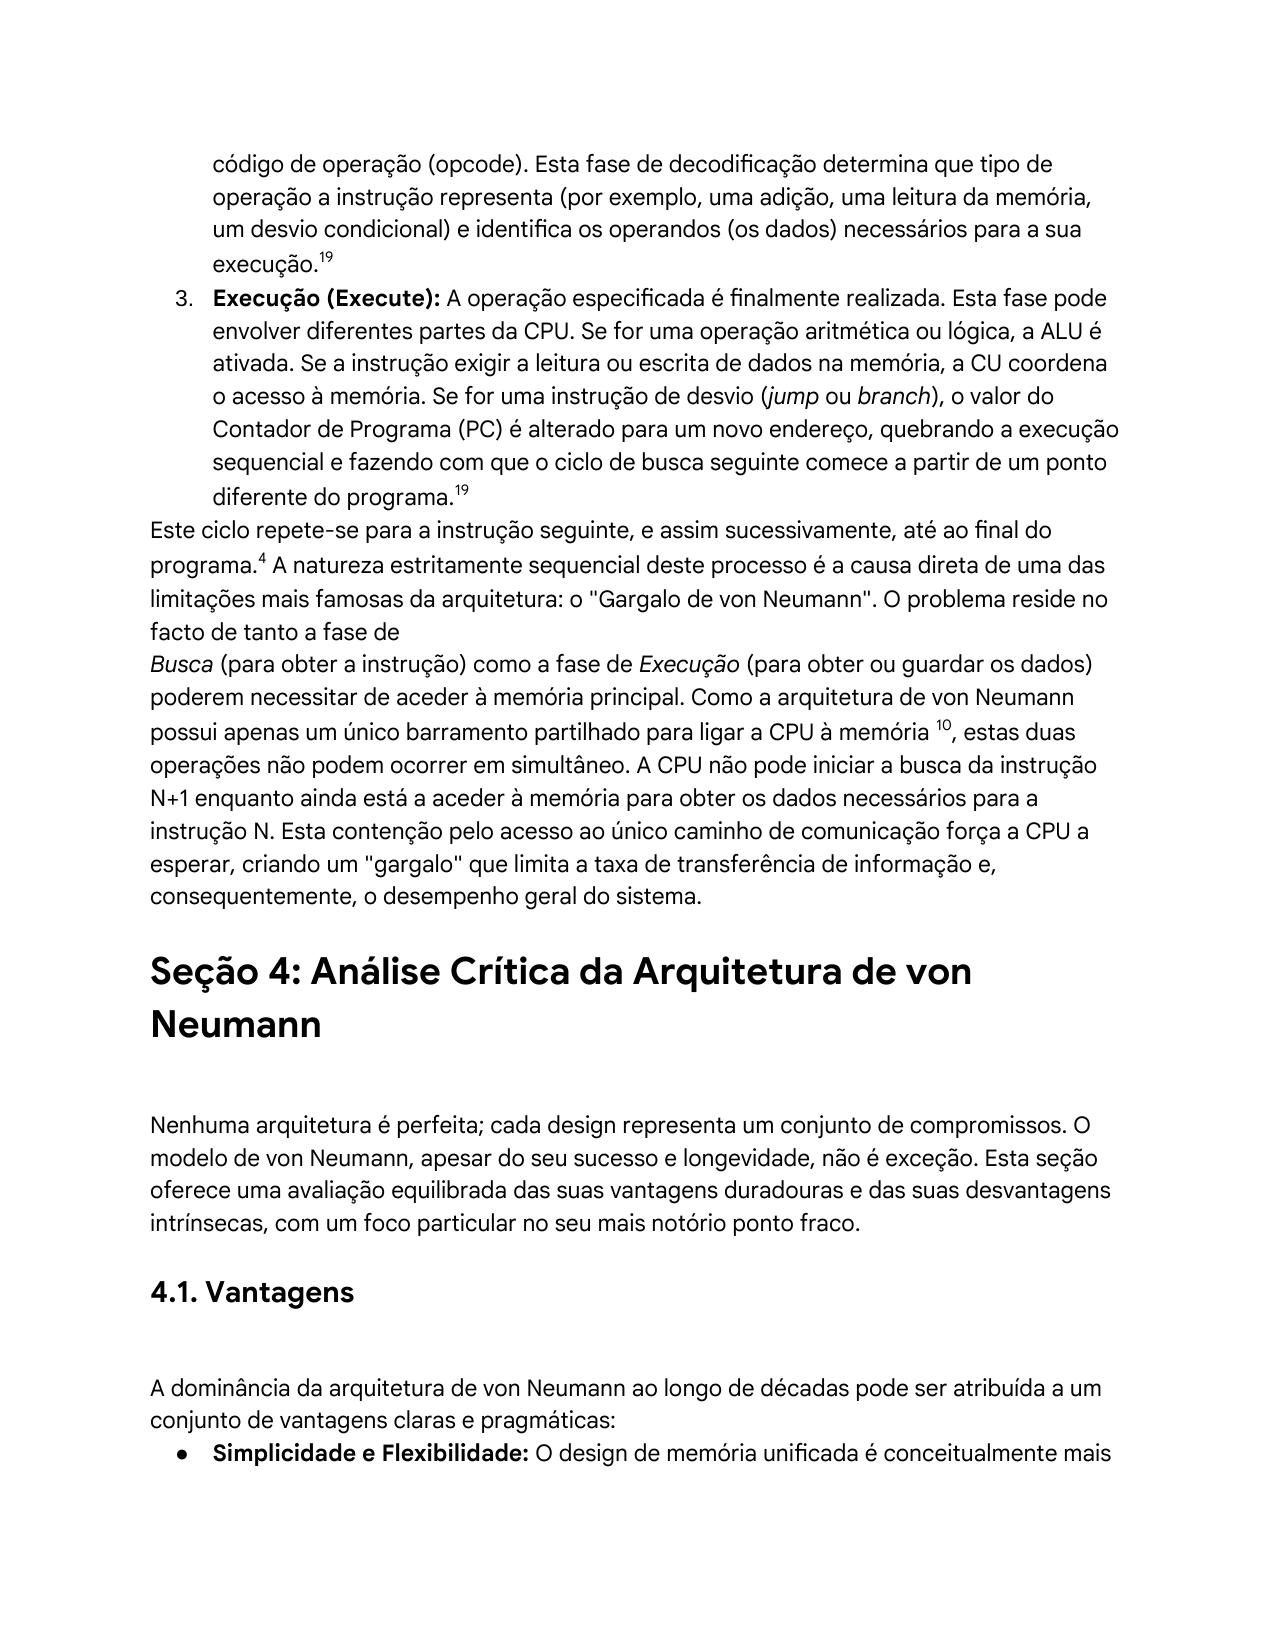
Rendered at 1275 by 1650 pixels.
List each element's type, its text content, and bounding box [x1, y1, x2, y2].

list Execução (Execute): A operação especificada é finalmente realizada. Esta fase pode envolver diferentes partes da CPU. Se for uma operação aritmética ou lógica, a ALU é ativada. Se a instrução exigir a leitura ou escrita de dados na memória, a CU coordena o acesso à memória. Se for uma instrução de desvio (jump ou branch), o valor do Contador de Programa (PC) é alterado para um novo endereço, quebrando a execução sequencial e fazendo com que o ciclo de busca seguinte comece a partir de um ponto diferente do programa.19 [175, 284, 1125, 512]
text A dominância da arquitetura de von Neumann ao longo de décadas pode ser atribuída a um conjunto de vantagens claras e pragmáticas: [150, 1374, 1125, 1436]
text Nenhuma arquitetura é perfeita; cada design representa um conjunto de compromissos. O modelo de von Neumann, apesar do seu sucesso e longevidade, não é exceção. Esta seção oferece uma avaliação equilibrada das suas vantagens duradouras e das suas desvantagens intrínsecas, com um foco particular no seu mais notório ponto fraco. [150, 1111, 1125, 1238]
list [175, 150, 1125, 280]
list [175, 1439, 1125, 1468]
subtitle 4.1. Vantagens [150, 1275, 1125, 1311]
text N+1 enquanto ainda está a aceder à memória para obter os dados necessários para a instrução N. Esta contenção pelo acesso ao único caminho de comunicação força a CPU a esperar, criando um "gargalo" que limita a taxa de transferência de informação e, consequentemente, o desempenho geral do sistema. [150, 784, 1125, 911]
subtitle Seção 4: Análise Crítica da Arquitetura de von Neumann [150, 948, 1125, 1048]
text Este ciclo repete-se para a instrução seguinte, e assim sucessivamente, até ao final do programa.4 A natureza estritamente sequencial deste processo é a causa direta de uma das limitações mais famosas da arquitetura: o "Gargalo de von Neumann". O problema reside no facto de tanto a fase de [150, 517, 1125, 647]
text Busca (para obter a instrução) como a fase de Execução (para obter ou guardar os dados) poderem necessitar de aceder à memória principal. Como a arquitetura de von Neumann possui apenas um único barramento partilhado para ligar a CPU à memória 10, estas duas operações não podem ocorrer em simultâneo. A CPU não pode iniciar a busca da instrução [150, 651, 1125, 780]
